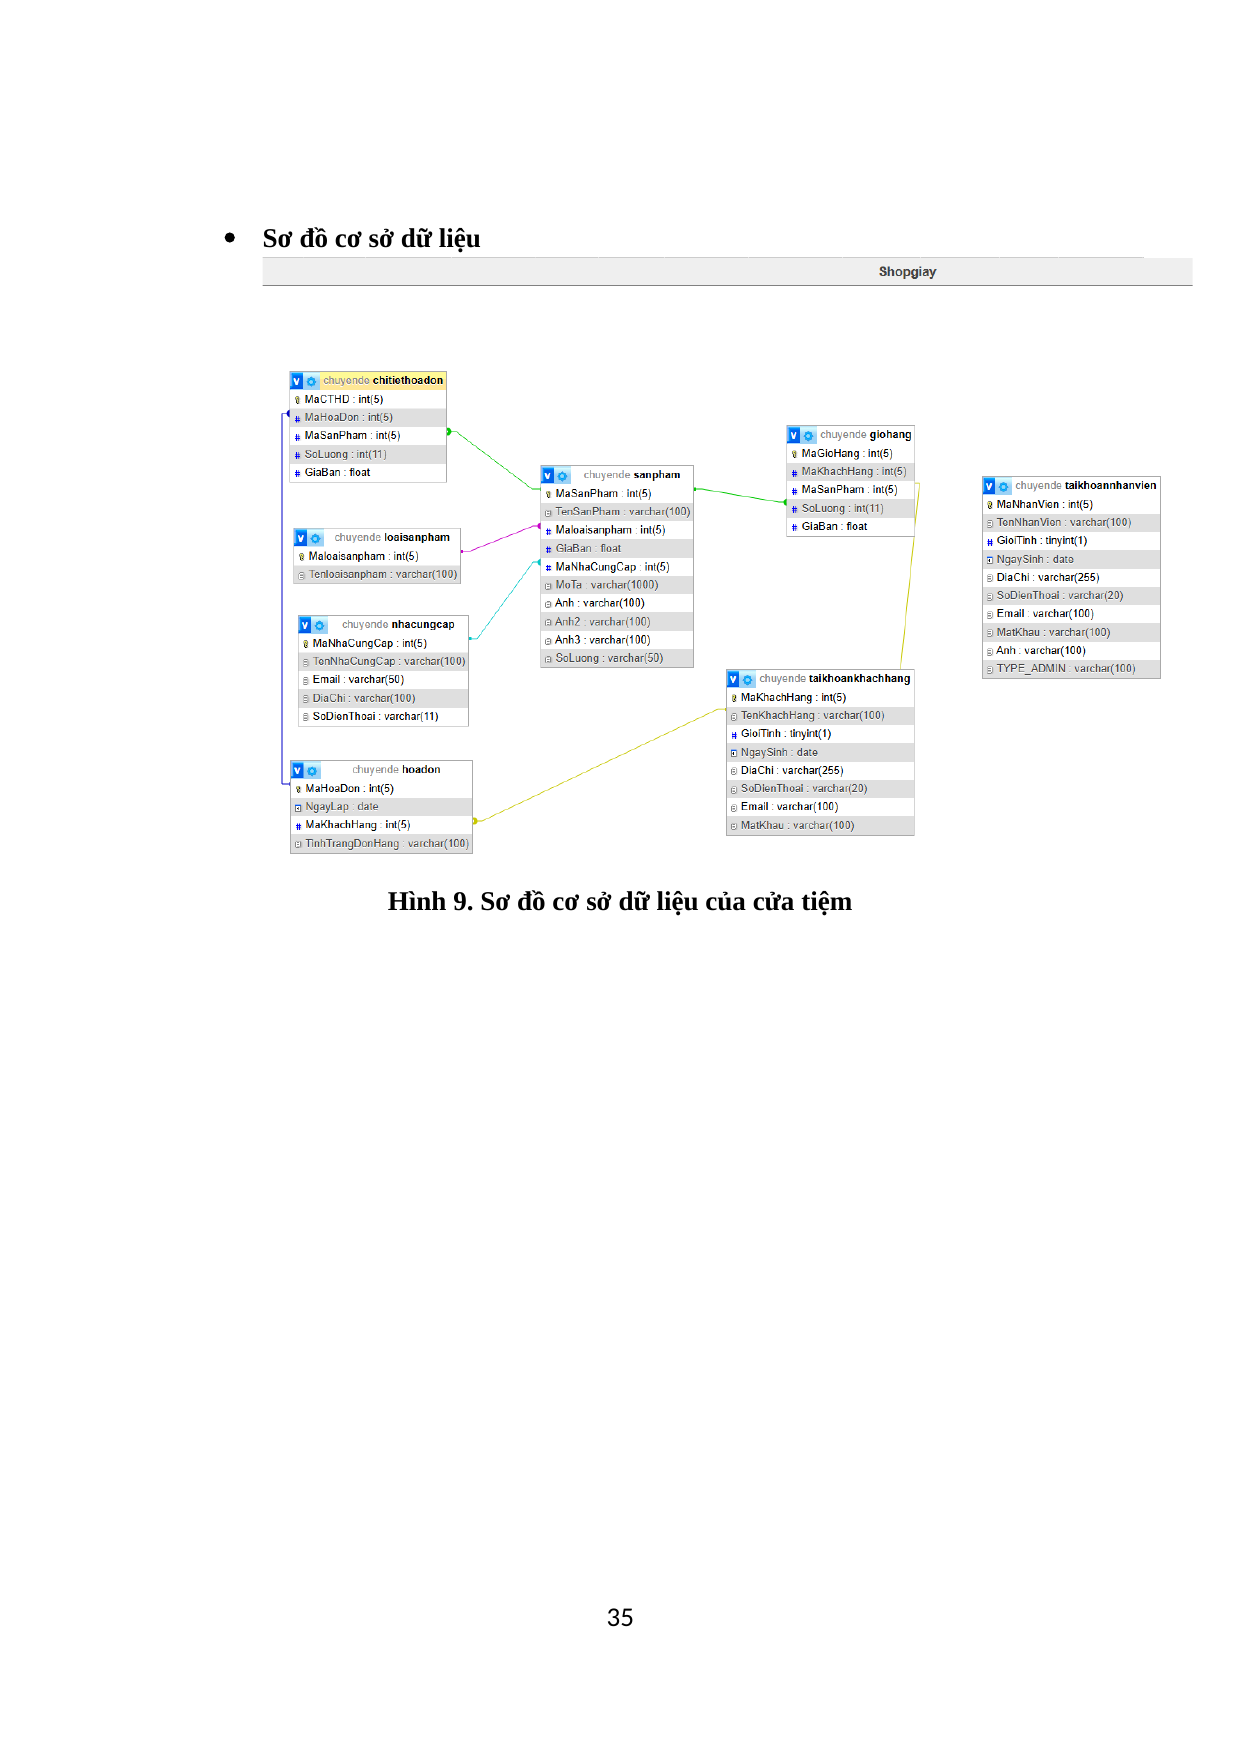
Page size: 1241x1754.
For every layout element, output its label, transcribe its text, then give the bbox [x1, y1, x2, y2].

picture [262, 257, 1193, 860]
list Sơ đồ cơ sở dữ liệu [225, 222, 1090, 253]
